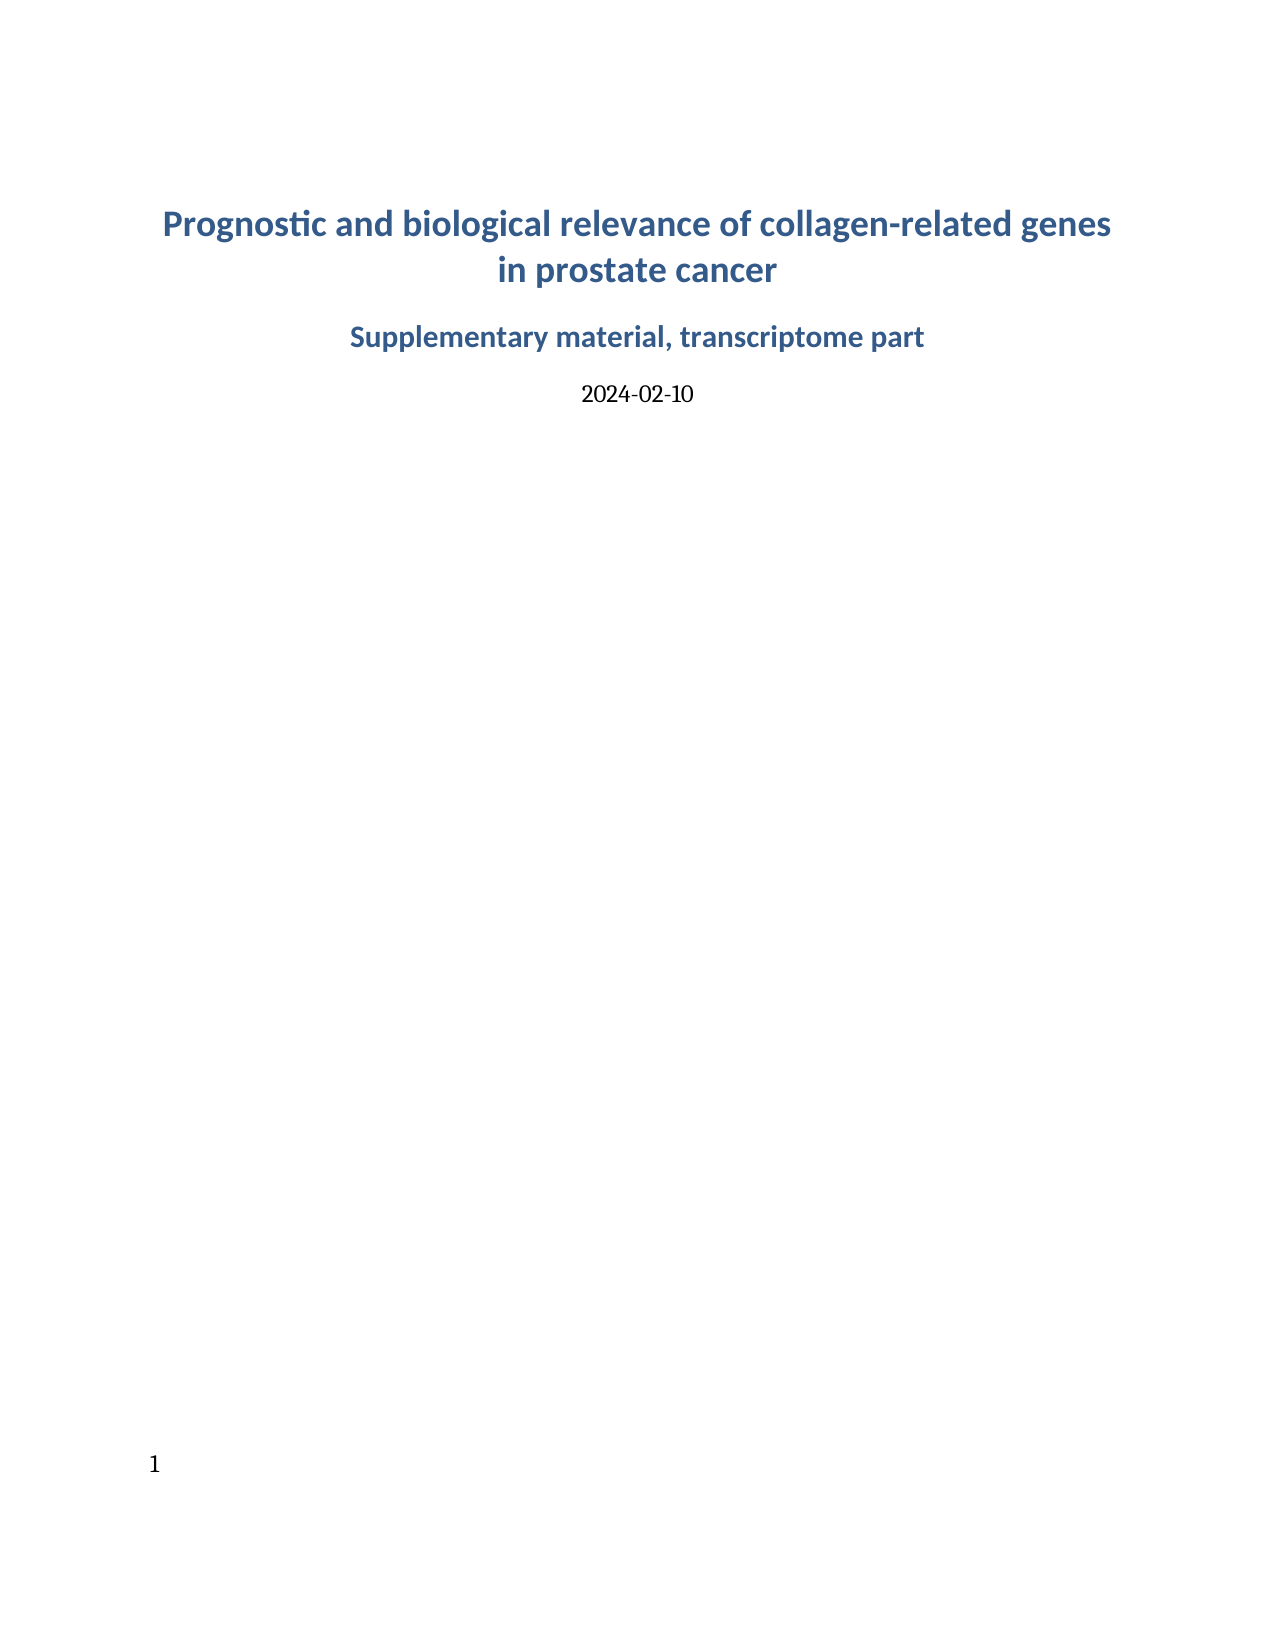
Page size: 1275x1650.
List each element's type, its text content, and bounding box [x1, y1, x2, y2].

title Prognostic and biological relevance of collagen-related genes in prostate cancer [150, 200, 1125, 292]
subtitle Supplementary material, transcriptome part [150, 317, 1125, 355]
text 2024-02-10 [150, 380, 1125, 408]
